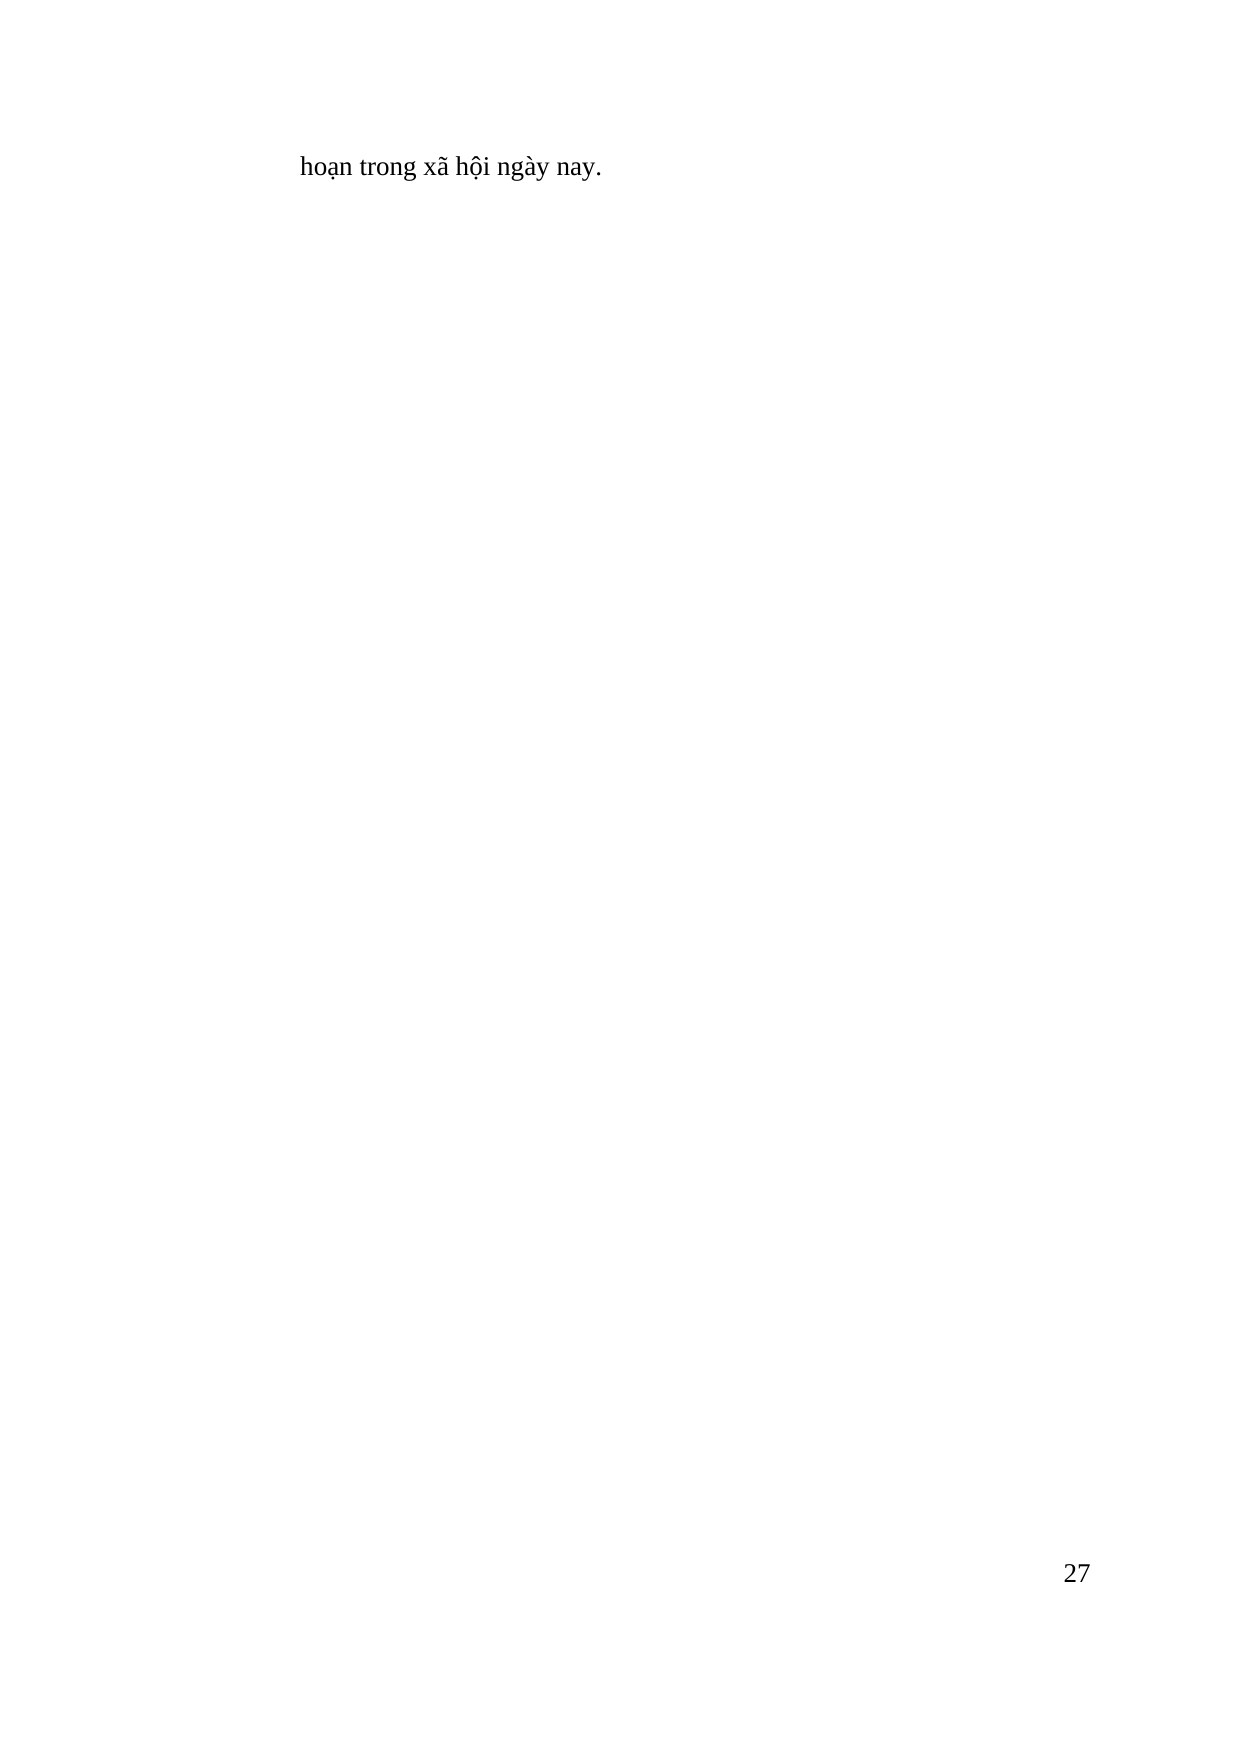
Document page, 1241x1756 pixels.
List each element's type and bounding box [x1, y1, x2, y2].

list [262, 150, 1090, 181]
